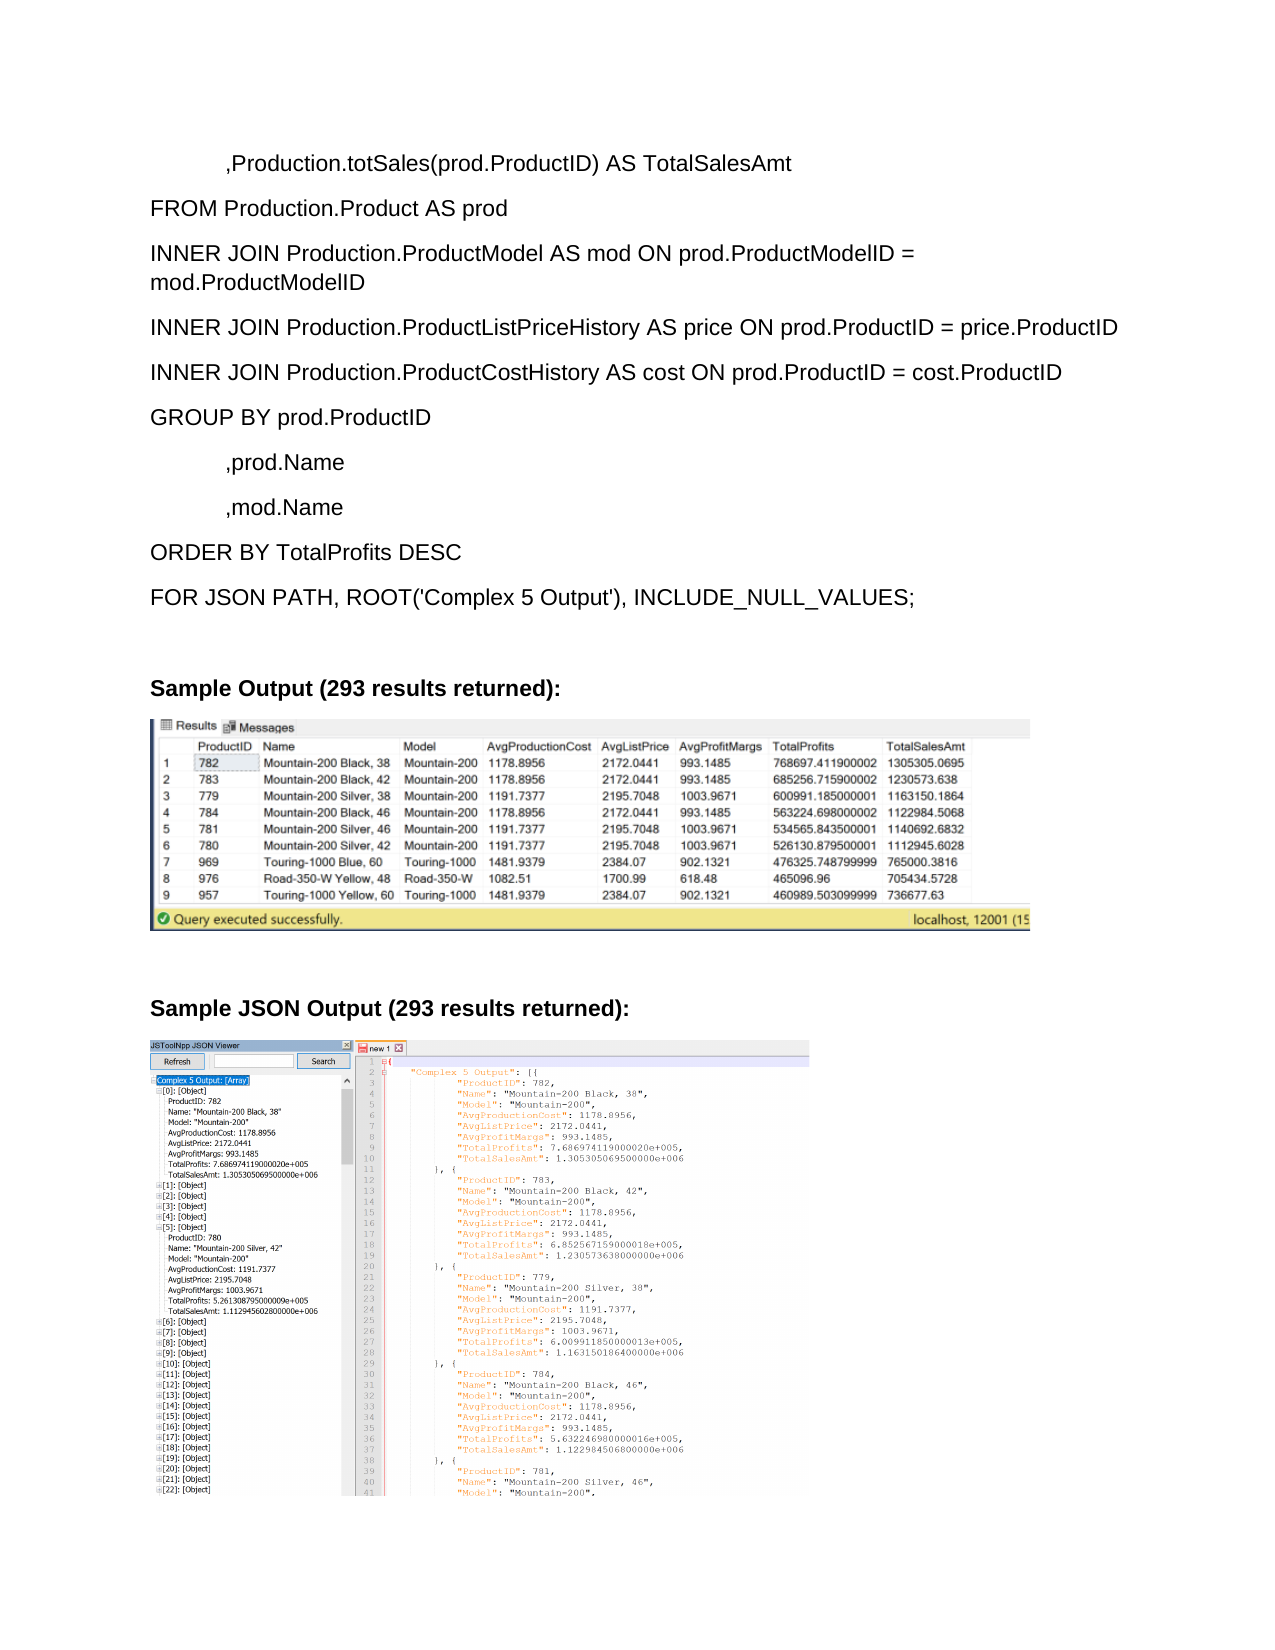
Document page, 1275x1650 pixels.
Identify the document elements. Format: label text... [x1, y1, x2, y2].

picture [150, 1040, 810, 1496]
text ORDER BY TotalProfits DESC [150, 539, 1125, 566]
text INNER JOIN Production.ProductCostHistory AS cost ON prod.ProductID = cost.ProductID [150, 359, 1125, 385]
text ,mod.Name [150, 494, 1125, 521]
text FOR JSON PATH, ROOT('Complex 5 Output'), INCLUDE_NULL_VALUES; [150, 584, 1125, 611]
text Sample Output (293 results returned): [150, 674, 1125, 701]
text INNER JOIN Production.ProductModel AS mod ON prod.ProductModelID = mod.ProductModelID [150, 240, 1125, 295]
text ,Production.totSales(prod.ProductID) AS TotalSalesAmt [150, 150, 1125, 176]
text Sample JSON Output (293 results returned): [150, 995, 1125, 1021]
text GROUP BY prod.ProductID [150, 404, 1125, 430]
text ,prod.Name [150, 449, 1125, 475]
text FROM Production.Product AS prod [150, 195, 1125, 221]
text INNER JOIN Production.ProductListPriceHistory AS price ON prod.ProductID = price.ProductID [150, 314, 1125, 340]
picture [150, 719, 1030, 931]
